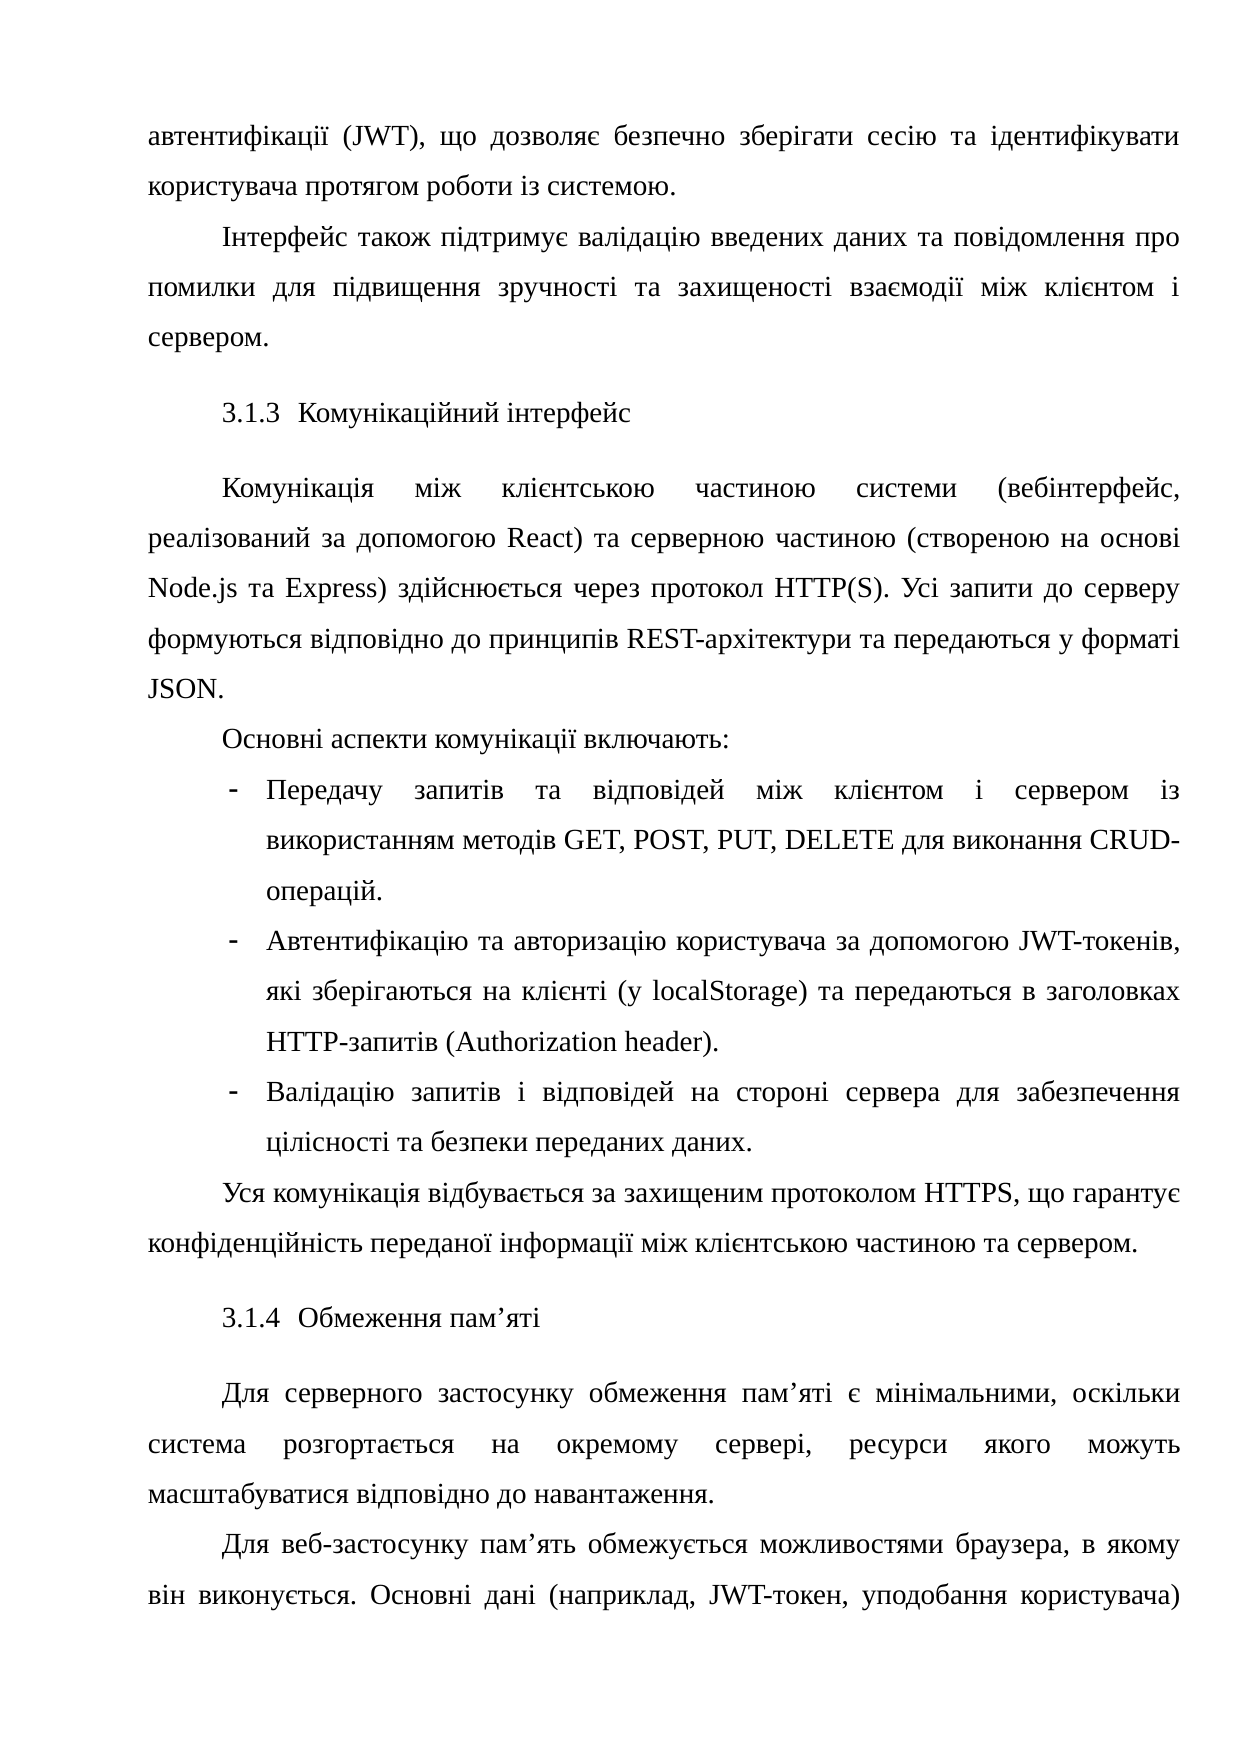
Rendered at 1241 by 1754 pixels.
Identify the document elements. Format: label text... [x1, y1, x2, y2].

list Передачу запитів та відповідей між клієнтом і сервером із використанням методів GET, POST, PUT, DELETE для виконання CRUD-операцій. [228, 772, 1181, 906]
list Валідацію запитів і відповідей на стороні сервера для забезпечення цілісності та безпеки переданих даних. [228, 1074, 1181, 1158]
text Основні аспекти комунікації включають: [148, 722, 1181, 755]
subtitle 3.1.4 Обмеження пам’яті [148, 1300, 1181, 1334]
subtitle 3.1.3 Комунікаційний інтерфейс [148, 395, 1181, 428]
text Для серверного застосунку обмеження пам’яті є мінімальними, оскільки система розгортається на окремому сервері, ресурси якого можуть масштабуватися відповідно до навантаження. [148, 1376, 1181, 1510]
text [148, 1527, 1181, 1610]
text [148, 118, 1181, 202]
text Комунікація між клієнтською частиною системи (вебінтерфейс, реалізований за допомогою React) та серверною частиною (створеною на основі Node.js та Express) здійснюється через протокол HTTP(S). Усі запити до серверу формуються відповідно до принципів REST-архітектури та передаються у форматі JSON. [148, 470, 1181, 705]
text Уся комунікація відбувається за захищеним протоколом HTTPS, що гарантує конфіденційність переданої інформації між клієнтською частиною та сервером. [148, 1175, 1181, 1258]
list Автентифікацію та авторизацію користувача за допомогою JWT-токенів, які зберігаються на клієнті (у localStorage) та передаються в заголовках HTTP-запитів (Authorization header). [228, 923, 1181, 1057]
text Інтерфейс також підтримує валідацію введених даних та повідомлення про помилки для підвищення зручності та захищеності взаємодії між клієнтом і сервером. [148, 219, 1181, 353]
